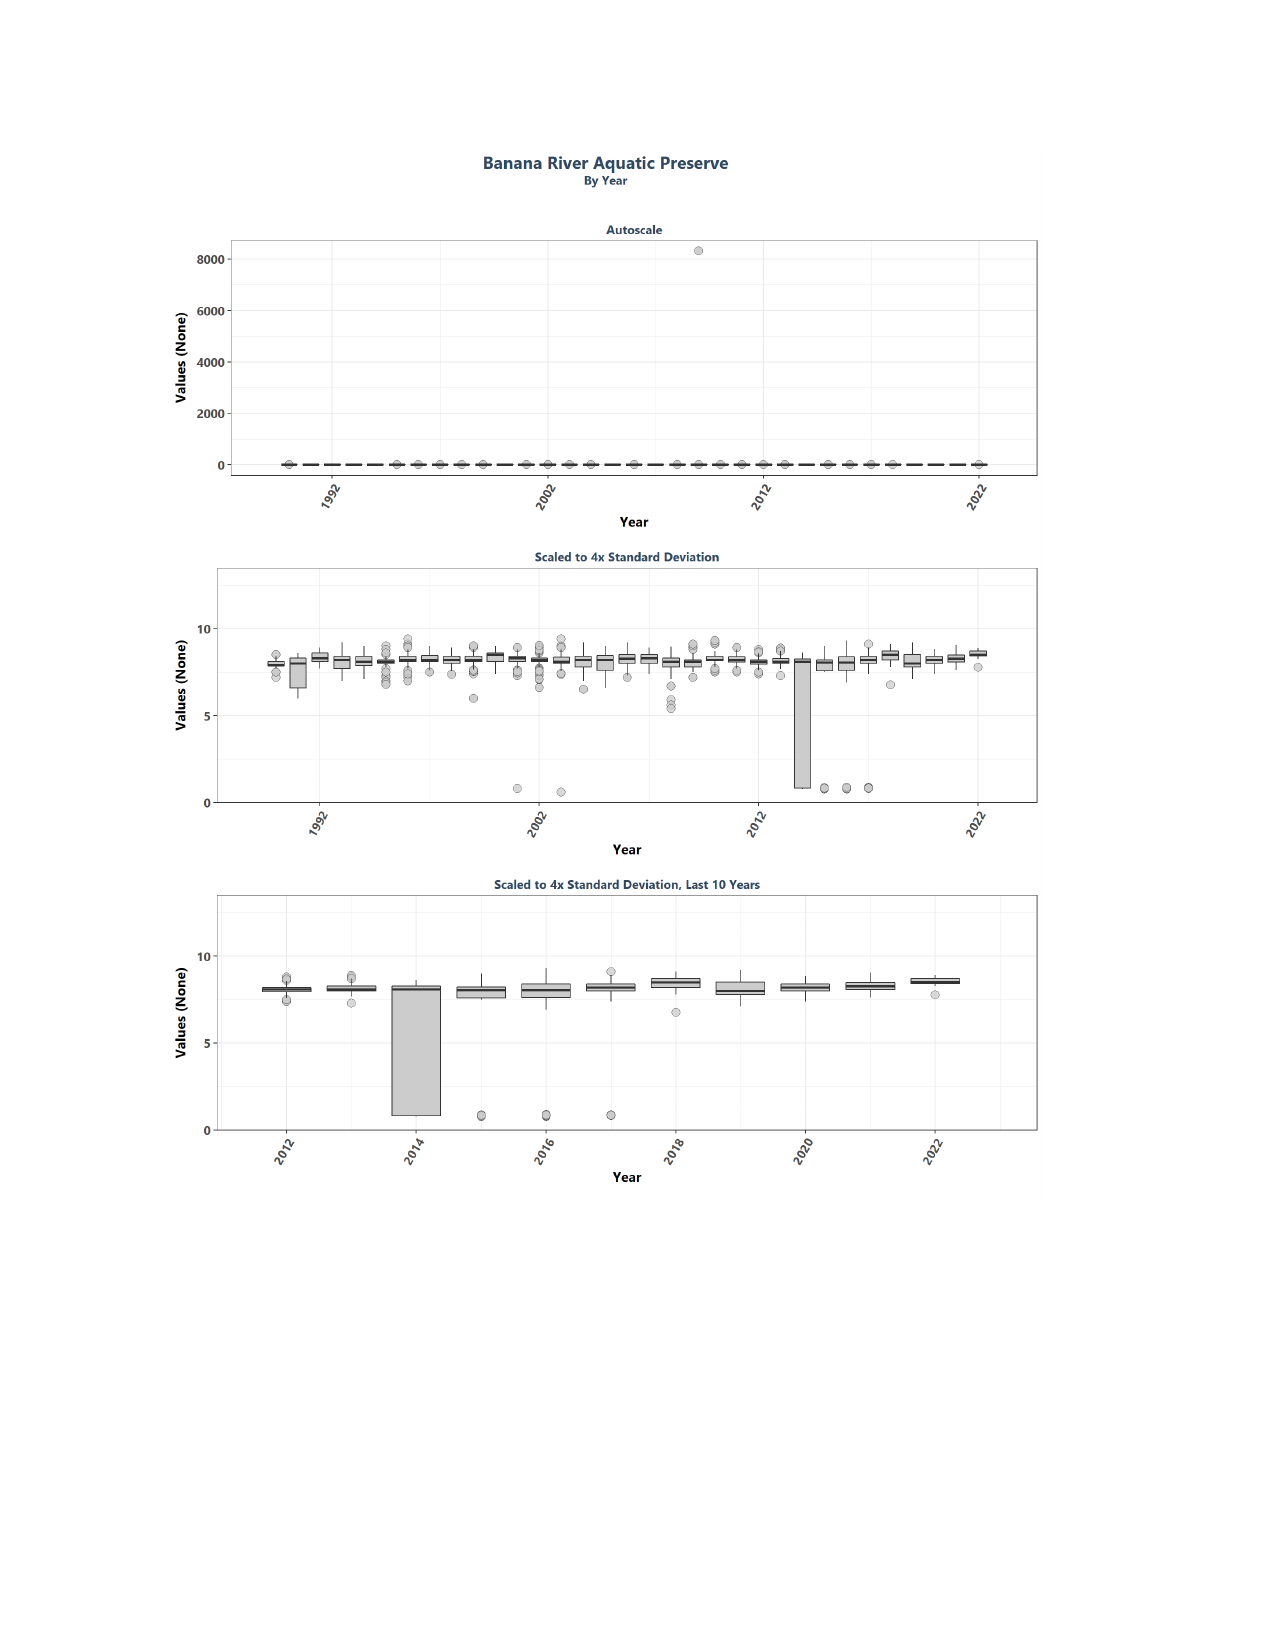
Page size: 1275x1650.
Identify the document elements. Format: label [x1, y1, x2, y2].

picture [168, 150, 1044, 1200]
